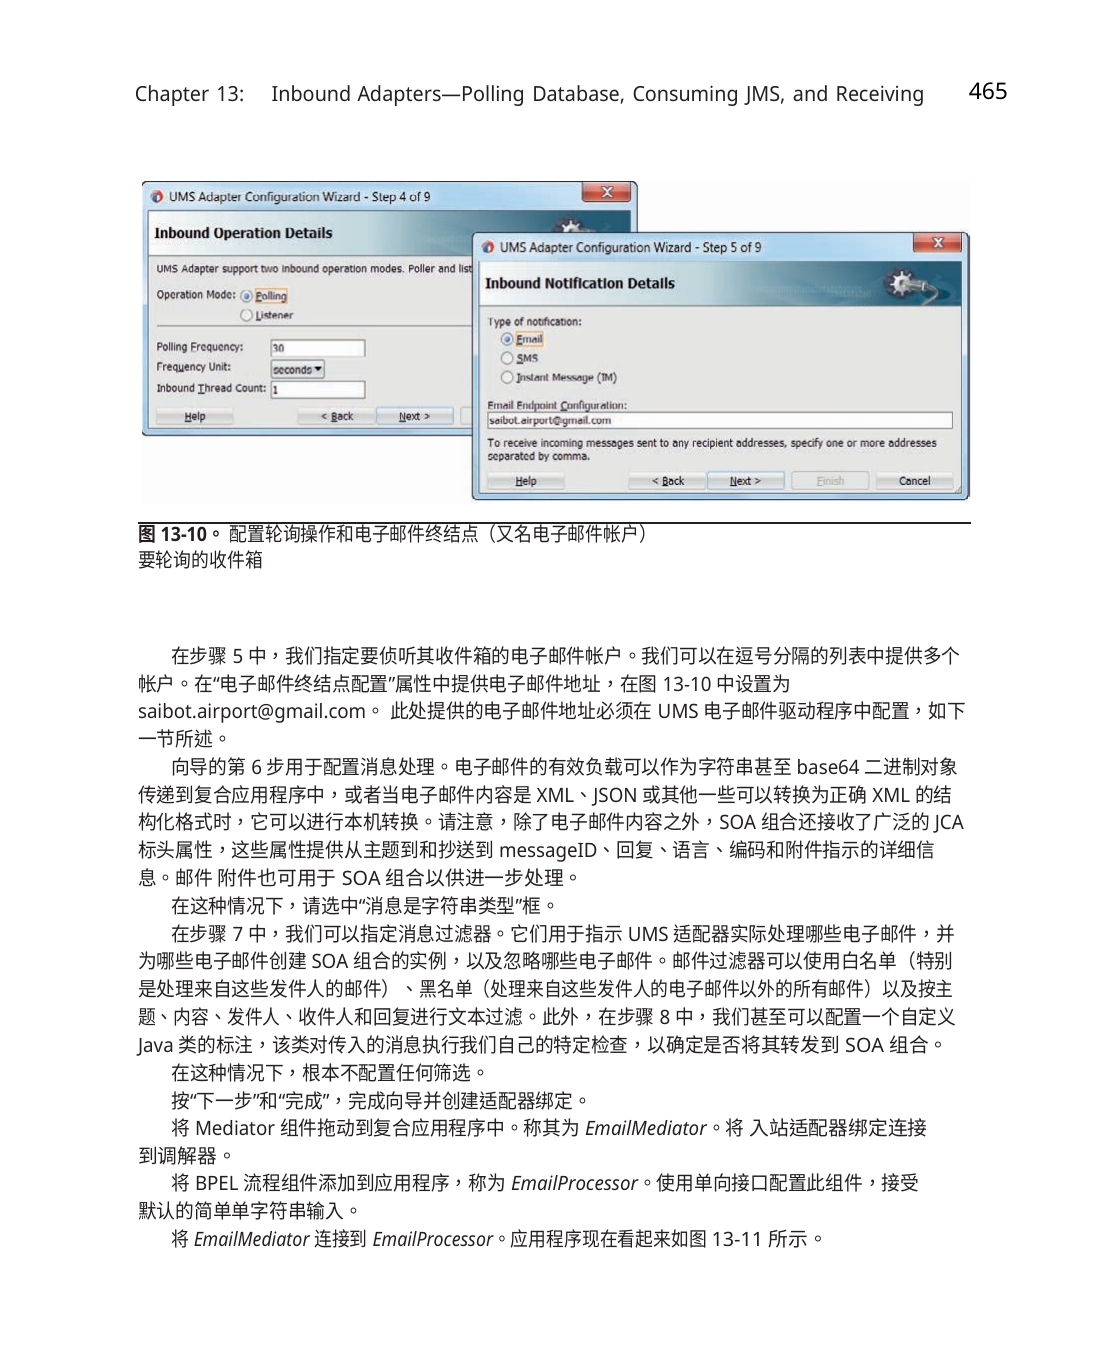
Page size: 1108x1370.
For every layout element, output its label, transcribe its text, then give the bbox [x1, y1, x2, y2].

text 图 13-10。 配置轮询操作和电子邮件终结点（又名电子邮件帐户） [138, 520, 1107, 546]
text 将 BPEL 流程组件添加到应用程序，称为 EmailProcessor。使用单向接口配置此组件，接受默认的简单单字符串输入。 [138, 1169, 923, 1224]
text 向导的第 6 步用于配置消息处理。电子邮件的有效负载可以作为字符串甚至 base64 二进制对象传递到复合应用程序中，或者当电子邮件内容是 XML、JSON 或其他一些可以转换为正确 XML 的结构化格式时，它可以进行本机转换。请注意，除了电子邮件内容之外，SOA 组合还接收了广泛的 JCA 标头属性，这些属性提供从主题到和抄送到 messageID、回复、语言、编码和附件指示的详细信息。邮件 附件也可用于 SOA 组合以供进一步处理。 [138, 753, 965, 891]
text 在步骤 5 中，我们指定要侦听其收件箱的电子邮件帐户。我们可以在逗号分隔的列表中提供多个帐户。在“电子邮件终结点配置”属性中提供电子邮件地址，在图 13-10 中设置为 saibot.airport@gmail.com。 此处提供的电子邮件地址必须在 UMS 电子邮件驱动程序中配置，如下一节所述。 [138, 642, 971, 752]
text 在步骤 7 中，我们可以指定消息过滤器。它们用于指示 UMS 适配器实际处理哪些电子邮件，并为哪些电子邮件创建 SOA 组合的实例，以及忽略哪些电子邮件。邮件过滤器可以使用白名单（特别是处理来自这些发件人的邮件）、黑名单（处理来自这些发件人的电子邮件以外的所有邮件）以及按主题、内容、发件人、收件人和回复进行文本过滤。此外，在步骤 8 中，我们甚至可以配置一个自定义 Java 类的标注，该类对传入的消息执行我们自己的特定检查，以确定是否将其转发到 SOA 组合。 [138, 920, 969, 1058]
text 按“下一步”和“完成”，完成向导并创建适配器绑定。 [171, 1087, 1107, 1114]
text 将 Mediator 组件拖动到复合应用程序中。称其为 EmailMediator。将 入站适配器绑定连接到调解器。 [138, 1114, 936, 1169]
text 在这种情况下，请选中“消息是字符串类型”框。 [171, 892, 1107, 919]
text 要轮询的收件箱 [138, 546, 1107, 573]
text 在这种情况下，根本不配置任何筛选。 [171, 1059, 1107, 1086]
text 将 EmailMediator 连接到 EmailProcessor。应用程序现在看起来如图 13-11 所示。 [138, 1225, 971, 1252]
picture [142, 181, 970, 504]
